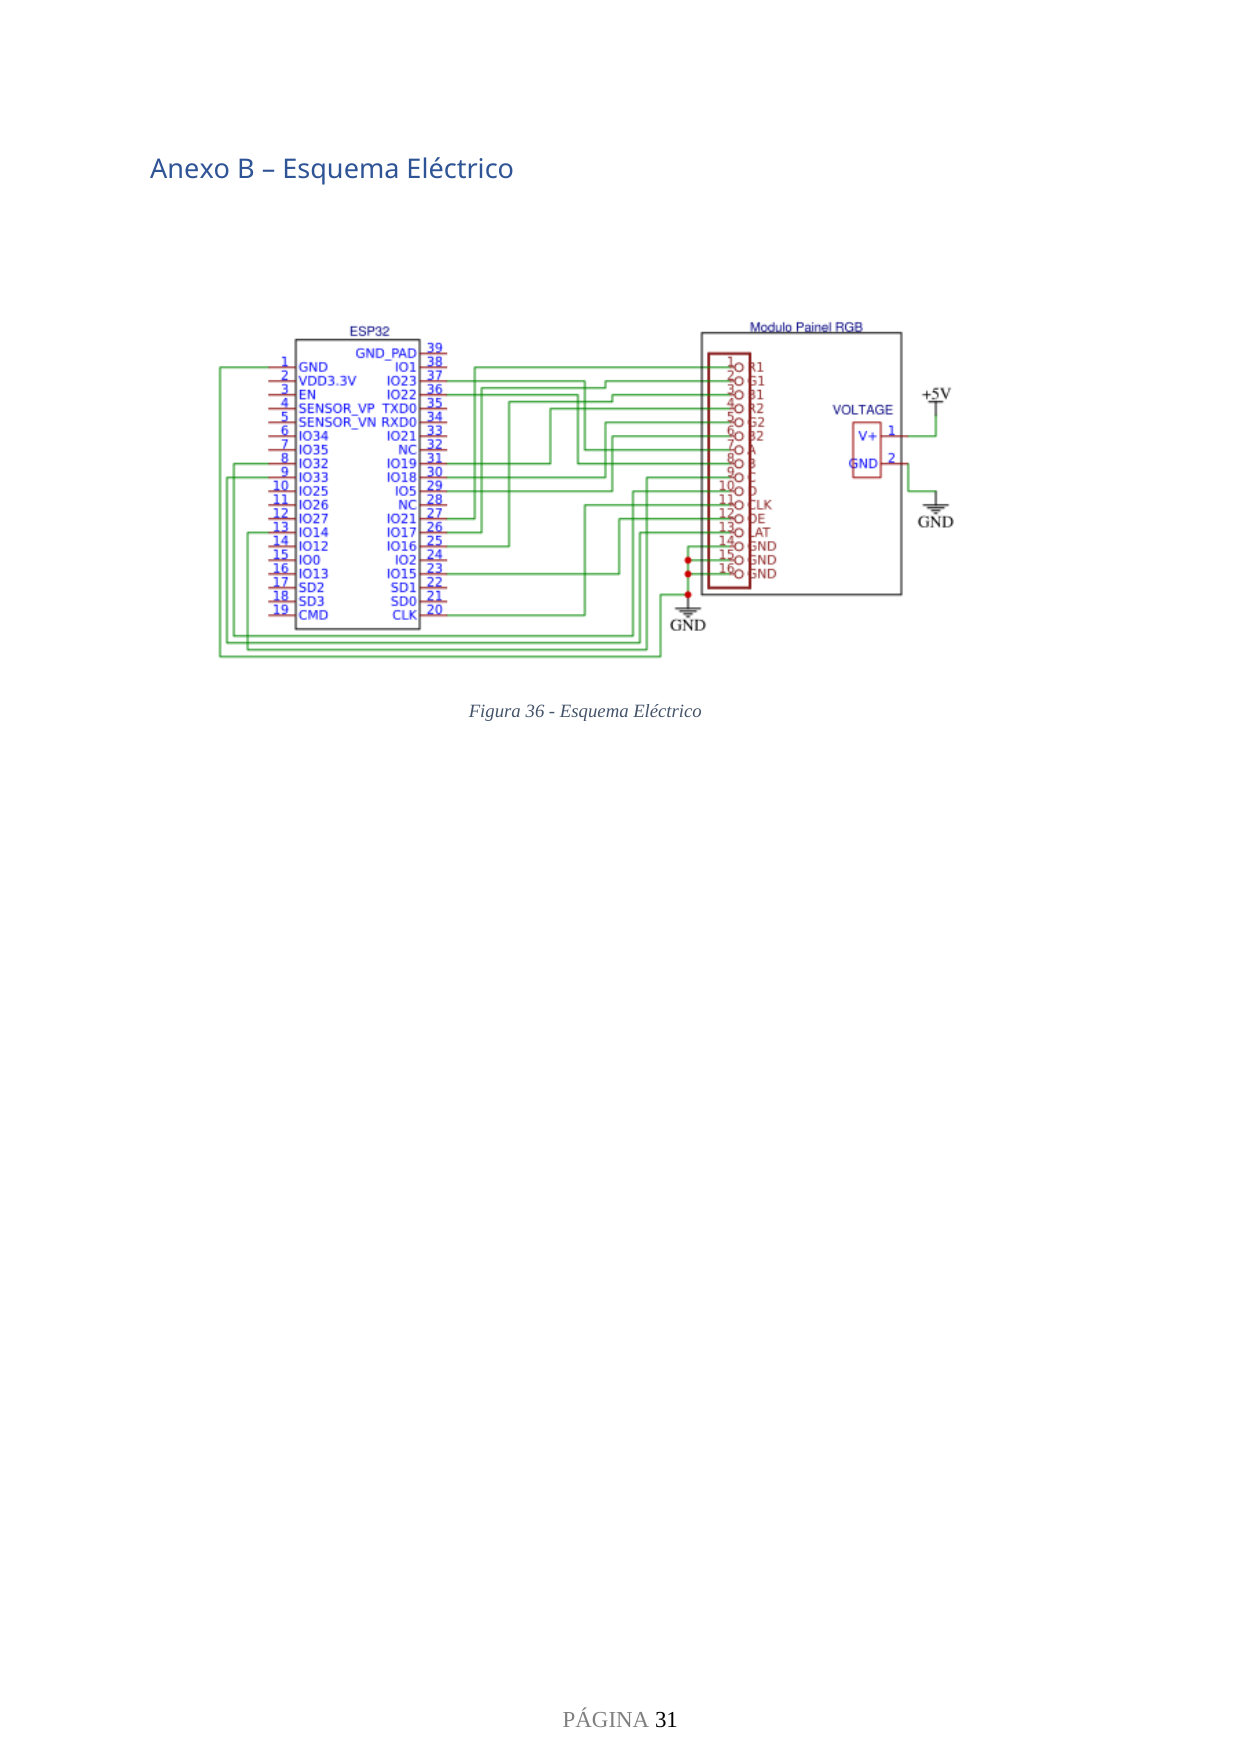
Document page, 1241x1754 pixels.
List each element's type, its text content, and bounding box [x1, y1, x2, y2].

subtitle Anexo B – Esquema Eléctrico [150, 149, 1090, 186]
picture [203, 307, 969, 690]
